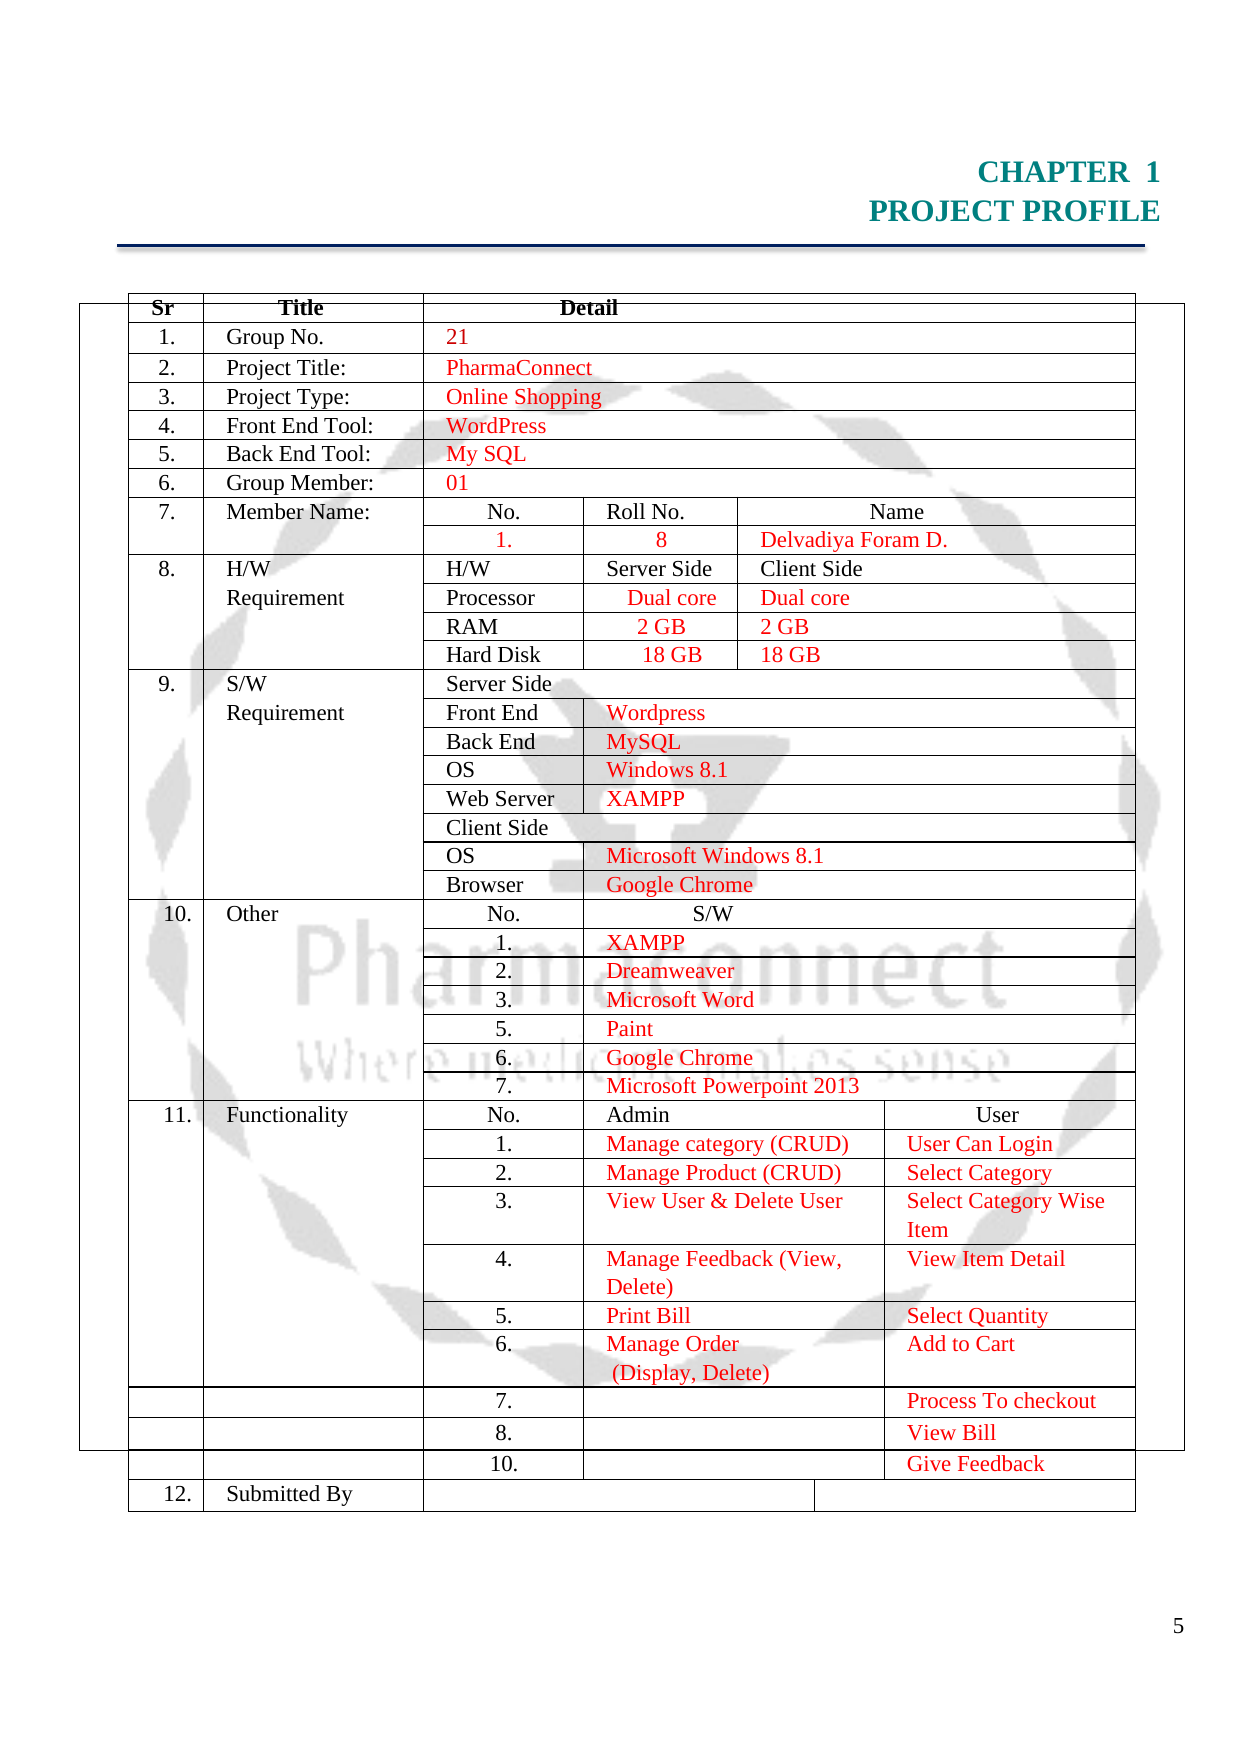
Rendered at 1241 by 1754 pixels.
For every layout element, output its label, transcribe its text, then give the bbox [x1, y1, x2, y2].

table_cell 4. [424, 1245, 583, 1301]
table_cell [129, 1388, 203, 1417]
table_cell Give Feedback [885, 1450, 1135, 1479]
table_cell 1. [129, 323, 203, 353]
table_cell [204, 1450, 423, 1479]
table_cell Group Member: [204, 469, 423, 497]
table_cell Select Category Wise Item [885, 1187, 1135, 1243]
table_cell Google Chrome [584, 1044, 1135, 1071]
table_cell 12. [129, 1480, 203, 1511]
table_cell 9. [129, 670, 203, 899]
table_cell 3. [424, 986, 583, 1014]
table_cell Server Side [424, 670, 1135, 698]
table_cell Process To checkout [885, 1388, 1135, 1417]
table_cell Other [204, 900, 423, 1100]
table_cell Project Type: [204, 383, 423, 410]
table_cell 8. [424, 1418, 583, 1448]
table_cell 1. [424, 1130, 583, 1157]
table_cell Microsoft Windows 8.1 [584, 843, 1135, 870]
table_cell Name [738, 498, 1135, 525]
table_cell Wordpress [584, 699, 1135, 727]
table_cell RAM [424, 613, 583, 640]
table_cell S/W [584, 900, 1135, 928]
table_cell Select Category [885, 1159, 1135, 1186]
table_cell 1. [424, 526, 583, 554]
table_cell 7. [129, 498, 203, 554]
table_cell Online Shopping [424, 383, 1135, 410]
table_cell Functionality [204, 1101, 423, 1386]
table_cell 2 GB [738, 613, 1135, 640]
table_cell 5. [424, 1302, 583, 1329]
table_cell [584, 1450, 884, 1479]
table_cell 7. [424, 1073, 583, 1100]
table_cell Select Quantity [885, 1302, 1135, 1329]
table_cell 5. [129, 440, 203, 468]
table_cell 6. [424, 1330, 583, 1386]
table_cell [129, 1418, 203, 1448]
table_cell Dual core [584, 584, 737, 612]
table_cell 3. [424, 1187, 583, 1243]
table_cell H/W [424, 555, 583, 583]
table_cell 2. [424, 1159, 583, 1186]
table_cell Delvadiya Foram D. [738, 526, 1135, 554]
table_cell OS [424, 756, 583, 784]
table_cell Submitted By [204, 1480, 423, 1511]
table_cell [204, 1388, 423, 1417]
table_cell 6. [424, 1044, 583, 1071]
table_cell Admin [584, 1101, 884, 1129]
table_cell XAMPP [584, 929, 1135, 956]
table_cell Group No. [204, 323, 423, 353]
table_cell 11. [129, 1101, 203, 1386]
table_cell Print Bill [584, 1302, 884, 1329]
table_cell Project Title: [204, 354, 423, 382]
table_cell 18 GB [584, 641, 737, 669]
table_cell 1. [424, 929, 583, 956]
table_cell No. [424, 498, 583, 525]
table_cell No. [424, 1101, 583, 1129]
table_cell Hard Disk [424, 641, 583, 669]
table_cell [584, 1388, 884, 1417]
table_cell Dreamweaver [584, 958, 1135, 985]
table_cell S/W Requirement [204, 670, 423, 899]
table_cell H/W Requirement [204, 555, 423, 669]
table_header Sr [129, 294, 203, 322]
table_cell Paint [584, 1015, 1135, 1043]
picture [112, 242, 1151, 257]
table_cell View User & Delete User [584, 1187, 884, 1243]
table_cell 10. [129, 900, 203, 1100]
table_cell PharmaConnect [424, 354, 1135, 382]
table_cell 7. [424, 1388, 583, 1417]
table_cell MySQL [584, 728, 1135, 755]
table_cell Add to Cart [885, 1330, 1135, 1386]
table_cell Front End Tool: [204, 411, 423, 439]
table_cell 2. [424, 958, 583, 985]
table_cell Browser [424, 871, 583, 899]
table_cell Back End [424, 728, 583, 755]
table_cell 2. [129, 354, 203, 382]
table_cell Server Side [584, 555, 737, 583]
table_cell Manage Order (Display, Delete) [584, 1330, 884, 1386]
text CHAPTER 1 PROJECT PROFILE [849, 153, 1161, 228]
table_cell Windows 8.1 [584, 756, 1135, 784]
table_header Detail [424, 294, 1135, 322]
table_cell Dual core [738, 584, 1135, 612]
table_cell Manage Feedback (View, Delete) [584, 1245, 884, 1301]
table_cell 4. [129, 411, 203, 439]
table_cell Back End Tool: [204, 440, 423, 468]
table_cell Manage category (CRUD) [584, 1130, 884, 1157]
table_cell User [885, 1101, 1135, 1129]
table_cell Client Side [424, 814, 1135, 841]
table_cell 21 [424, 323, 1135, 353]
table_cell Google Chrome [584, 871, 1135, 899]
table_cell View Bill [885, 1418, 1135, 1448]
table_cell 01 [424, 469, 1135, 497]
table_cell WordPress [424, 411, 1135, 439]
table_cell 8. [129, 555, 203, 669]
table_cell Manage Product (CRUD) [584, 1159, 884, 1186]
table_cell [815, 1480, 1135, 1511]
table_cell No. [424, 900, 583, 928]
table_cell OS [424, 843, 583, 870]
table_cell 6. [129, 469, 203, 497]
table_cell Microsoft Powerpoint 2013 [584, 1073, 1135, 1100]
table_cell [584, 1418, 884, 1448]
table_cell My SQL [424, 440, 1135, 468]
table_cell 5. [424, 1015, 583, 1043]
table_cell XAMPP [584, 785, 1135, 813]
table_cell Processor [424, 584, 583, 612]
table_cell User Can Login [885, 1130, 1135, 1157]
table_cell Client Side [738, 555, 1135, 583]
table_cell Front End [424, 699, 583, 727]
table_cell Microsoft Word [584, 986, 1135, 1014]
table_cell 2 GB [584, 613, 737, 640]
table_header Title [204, 294, 423, 322]
table_cell [129, 1450, 203, 1479]
table_cell 10. [424, 1450, 583, 1479]
table_cell [204, 1418, 423, 1448]
table_cell Roll No. [584, 498, 737, 525]
table_cell View Item Detail [885, 1245, 1135, 1301]
table_cell 3. [129, 383, 203, 410]
table_cell [424, 1480, 814, 1511]
table_cell Member Name: [204, 498, 423, 554]
table_cell 8 [584, 526, 737, 554]
table_cell Web Server [424, 785, 583, 813]
table_cell 18 GB [738, 641, 1135, 669]
